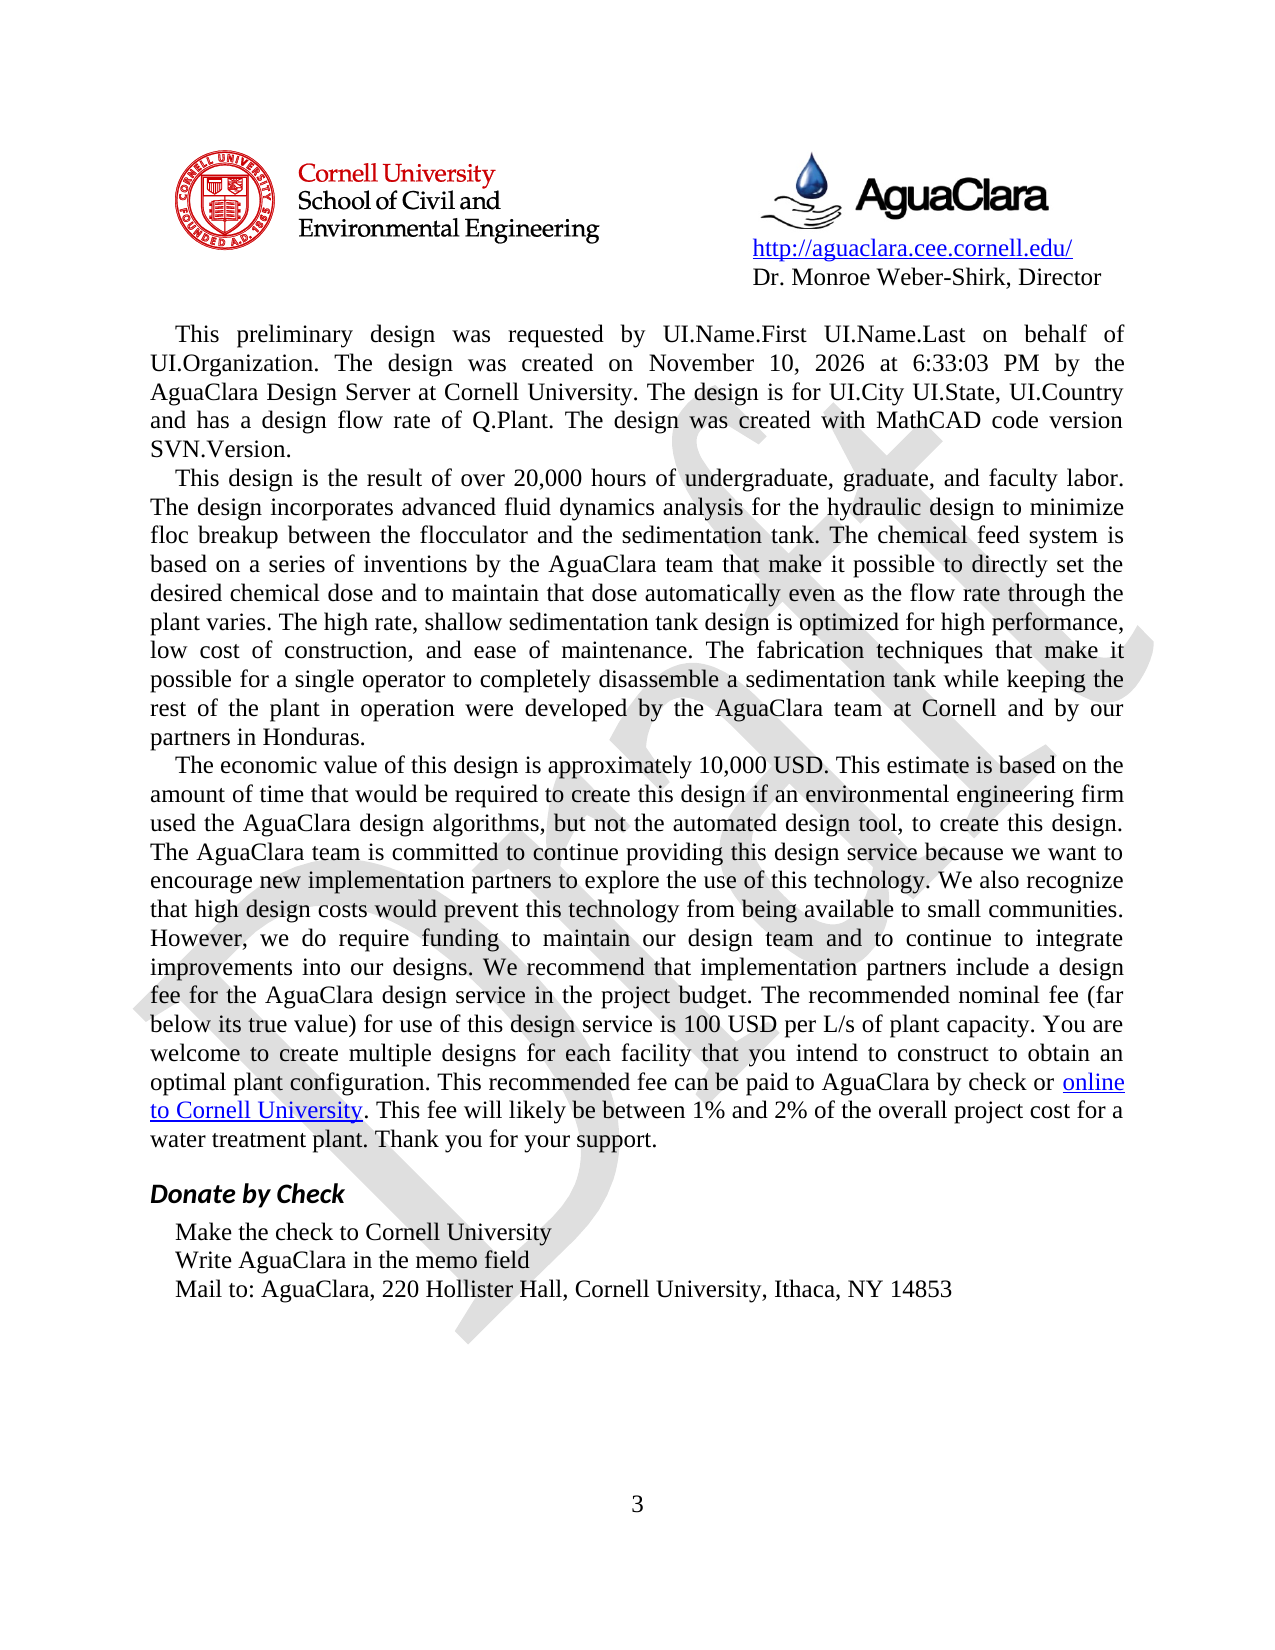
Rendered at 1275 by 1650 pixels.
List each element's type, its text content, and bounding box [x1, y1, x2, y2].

text Make the check to Cornell University [150, 1217, 1125, 1246]
text This design is the result of over 20,000 hours of undergraduate, graduate, and faculty labor. The design incorporates advanced fluid dynamics analysis for the hydraulic design to minimize floc breakup between the flocculator and the sedimentation tank. The chemical feed system is based on a series of inventions by the AguaClara team that make it possible to directly set the desired chemical dose and to maintain that dose automatically even as the flow rate through the plant varies. The high rate, shallow sedimentation tank design is optimized for high performance, low cost of construction, and ease of maintenance. The fabrication techniques that make it possible for a single operator to completely disassemble a sedimentation tank while keeping the rest of the plant in operation were developed by the AguaClara team at Cornell and by our partners in Honduras. [150, 463, 1125, 750]
text This preliminary design was requested by UI.Name.First UI.Name.Last on behalf of UI.Organization. The design was created on May 30, 2012 at 9:57:58 AM by the AguaClara Design Server at Cornell University. The design is for UI.City UI.State, UI.Country and has a design flow rate of Q.Plant. The design was created with MathCAD code version SVN.Version. [150, 319, 1125, 463]
text Write AguaClara in the memo field [150, 1246, 1125, 1274]
picture [752, 150, 1064, 233]
text The economic value of this design is approximately 10,000 USD. This estimate is based on the amount of time that would be required to create this design if an environmental engineering firm used the AguaClara design algorithms, but not the automated design tool, to create this design. The AguaClara team is committed to continue providing this design service because we want to encourage new implementation partners to explore the use of this technology. We also recognize that high design costs would prevent this technology from being available to small communities. However, we do require funding to maintain our design team and to continue to integrate improvements into our designs. We recommend that implementation partners include a design fee for the AguaClara design service in the project budget. The recommended nominal fee (far below its true value) for use of this design service is 100 USD per L/s of plant capacity. You are welcome to create multiple designs for each facility that you intend to construct to obtain an optimal plant configuration. This recommended fee can be paid to AguaClara by check or online to Cornell University. This fee will likely be between 1% and 2% of the overall project cost for a water treatment plant. Thank you for your support. [150, 750, 1125, 1153]
text Mail to: AguaClara, 220 Hollister Hall, Cornell University, Ithaca, NY 14853 [150, 1274, 1125, 1303]
table_header [139, 150, 716, 319]
table_header http://aguaclara.cee.cornell.edu/ Dr. Monroe Weber-Shirk, Director [716, 150, 1136, 319]
subtitle Donate by Check [150, 1176, 1125, 1211]
